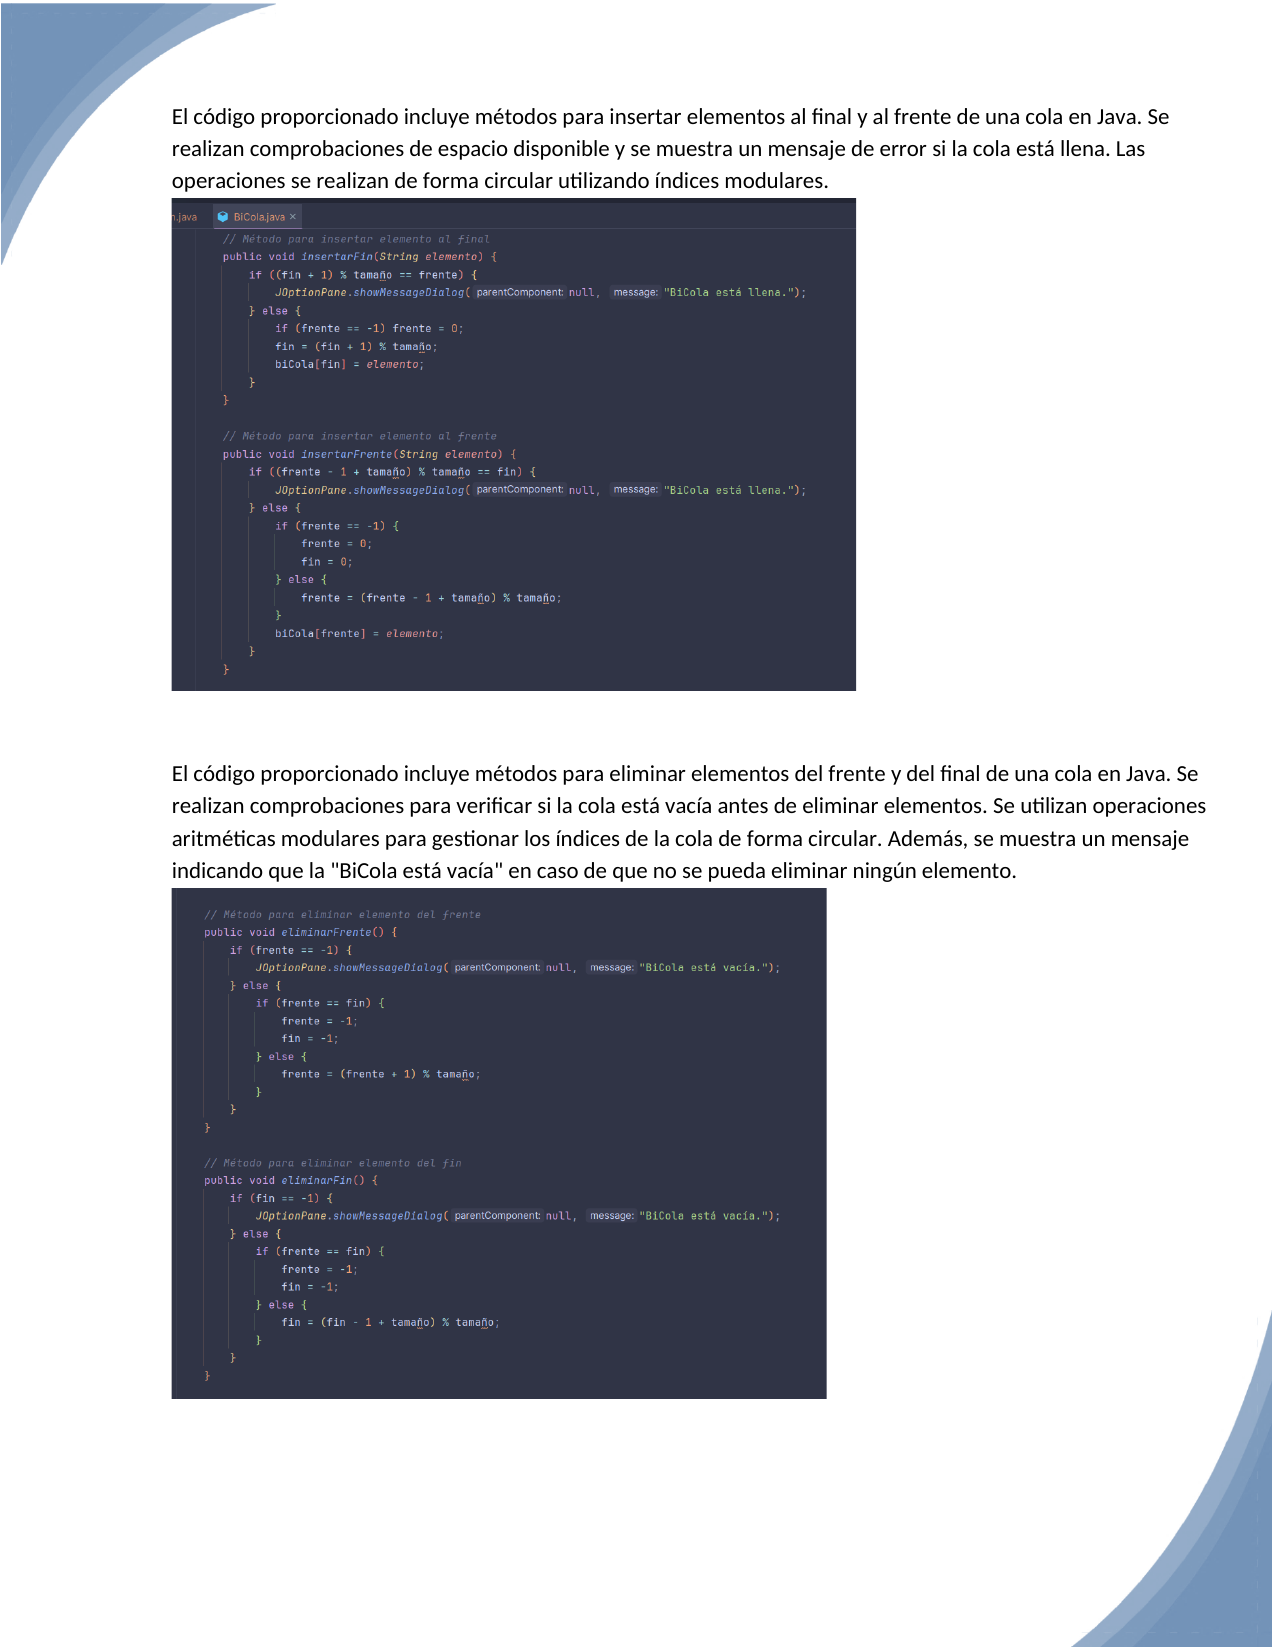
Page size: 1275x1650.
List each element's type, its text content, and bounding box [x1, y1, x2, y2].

list El código proporcionado incluye métodos para insertar elementos al final y al frente de una cola en Java. Se realizan comprobaciones de espacio disponible y se muestra un mensaje de error si la cola está llena. Las operaciones se realizan de forma circular utilizando índices modulares. [172, 102, 1216, 194]
picture [171, 198, 857, 691]
list El código proporcionado incluye métodos para eliminar elementos del frente y del final de una cola en Java. Se realizan comprobaciones para verificar si la cola está vacía antes de eliminar elementos. Se utilizan operaciones aritméticas modulares para gestionar los índices de la cola de forma circular. Además, se muestra un mensaje indicando que la "BiCola está vacía" en caso de que no se pueda eliminar ningún elemento. [172, 759, 1216, 884]
picture [171, 888, 827, 1399]
